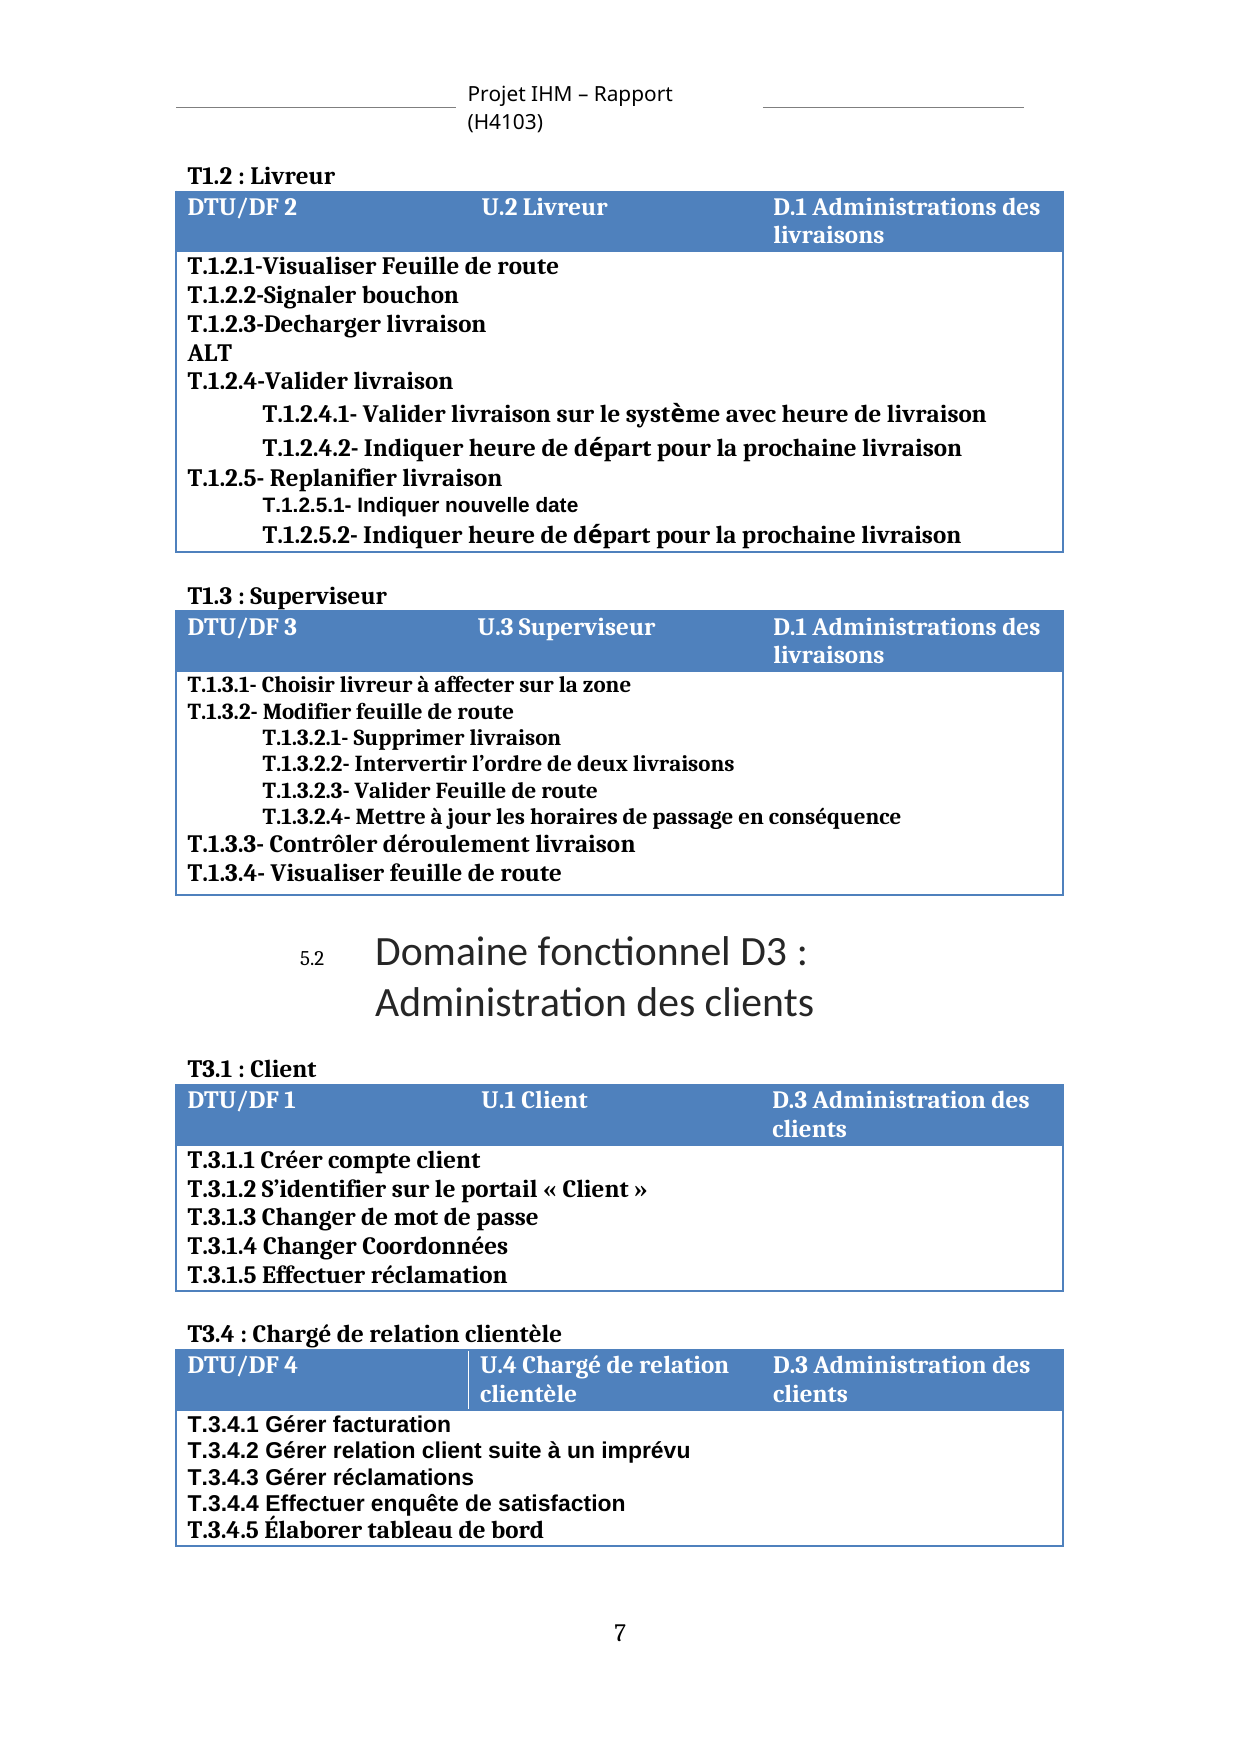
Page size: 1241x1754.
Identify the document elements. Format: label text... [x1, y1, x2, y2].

text T3.4 : Chargé de relation clientèle [187, 1320, 1053, 1349]
table_header U.1 Client [470, 1086, 761, 1144]
table_header U.4 Chargé de relation clientèle [469, 1351, 762, 1409]
table_header U.2 Livreur [470, 193, 762, 250]
table_cell T.3.4.1 Gérer facturation T.3.4.2 Gérer relation client suite à un imprévu T.3.4.3 Gérer réclamations T.3.4.4 Effectuer enquête de satisfaction T.3.4.5 Élaborer tableau de bord [177, 1411, 1062, 1545]
table_header D.3 Administration des clients [761, 1086, 1062, 1144]
subtitle Domaine fonctionnel D3 : Administration des clients [300, 925, 1053, 1027]
text T1.2 : Livreur [187, 150, 1053, 191]
table_cell T.3.1.1 Créer compte client T.3.1.2 S’identifier sur le portail « Client » T.3.1.3 Changer de mot de passe T.3.1.4 Changer Coordonnées T.3.1.5 Effectuer réclamation [177, 1146, 1062, 1289]
table_header DTU/DF 3 [177, 613, 466, 670]
table_header DTU/DF 4 [177, 1351, 468, 1409]
table_header DTU/DF 1 [177, 1086, 470, 1144]
text T3.1 : Client [187, 1055, 1053, 1084]
table_cell T.1.2.1-Visualiser Feuille de route T.1.2.2-Signaler bouchon T.1.2.3-Decharger livraison ALT T.1.2.4-Valider livraison T.1.2.4.1- Valider livraison sur le système avec heure de livraison T.1.2.4.2- Indiquer heure de départ pour la prochaine livraison T.1.2.5- Replanifier livraison T.1.2.5.1- Indiquer nouvelle date T.1.2.5.2- Indiquer heure de départ pour la prochaine livraison [177, 252, 1062, 551]
table_header D.1 Administrations des livraisons [762, 193, 1062, 250]
table_cell T.1.3.1- Choisir livreur à affecter sur la zone T.1.3.2- Modifier feuille de route T.1.3.2.1- Supprimer livraison T.1.3.2.2- Intervertir l’ordre de deux livraisons T.1.3.2.3- Valider Feuille de route T.1.3.2.4- Mettre à jour les horaires de passage en conséquence T.1.3.3- Contrôler déroulement livraison T.1.3.4- Visualiser feuille de route [177, 672, 1062, 894]
table_header U.3 Superviseur [466, 613, 762, 670]
text T1.3 : Superviseur [187, 582, 1053, 610]
table_header DTU/DF 2 [177, 193, 470, 250]
table_header D.1 Administrations des livraisons [762, 613, 1062, 670]
table_header D.3 Administration des clients [762, 1351, 1062, 1409]
